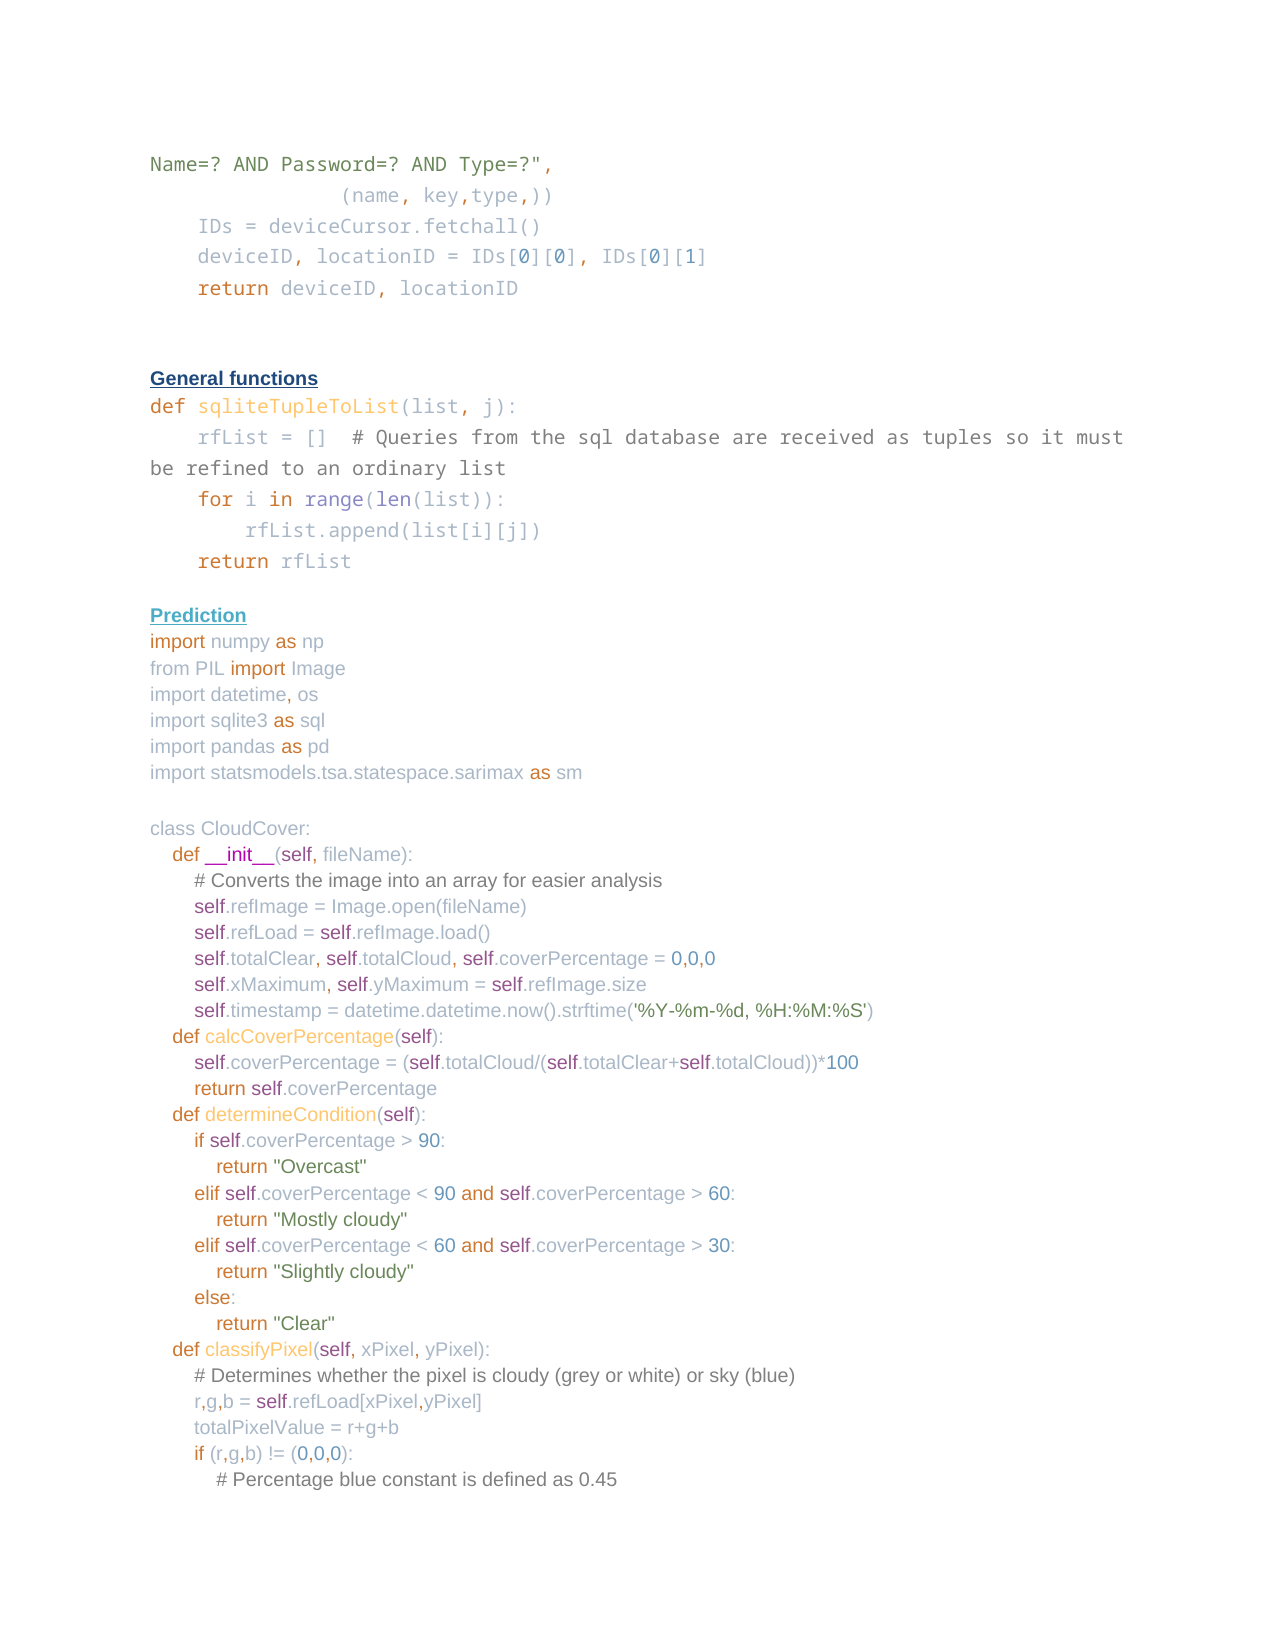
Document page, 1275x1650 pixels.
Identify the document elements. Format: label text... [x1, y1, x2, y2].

text def sqliteTupleToList(list, j): rfList = [] # Queries from the sql database are received as tuples so it must be refined to an ordinary list for i in range(len(list)): rfList.append(list[i][j]) return rfList [150, 393, 1125, 574]
text Prediction [150, 604, 1125, 627]
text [150, 630, 1125, 1491]
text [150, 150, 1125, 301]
text General functions [150, 367, 1125, 389]
